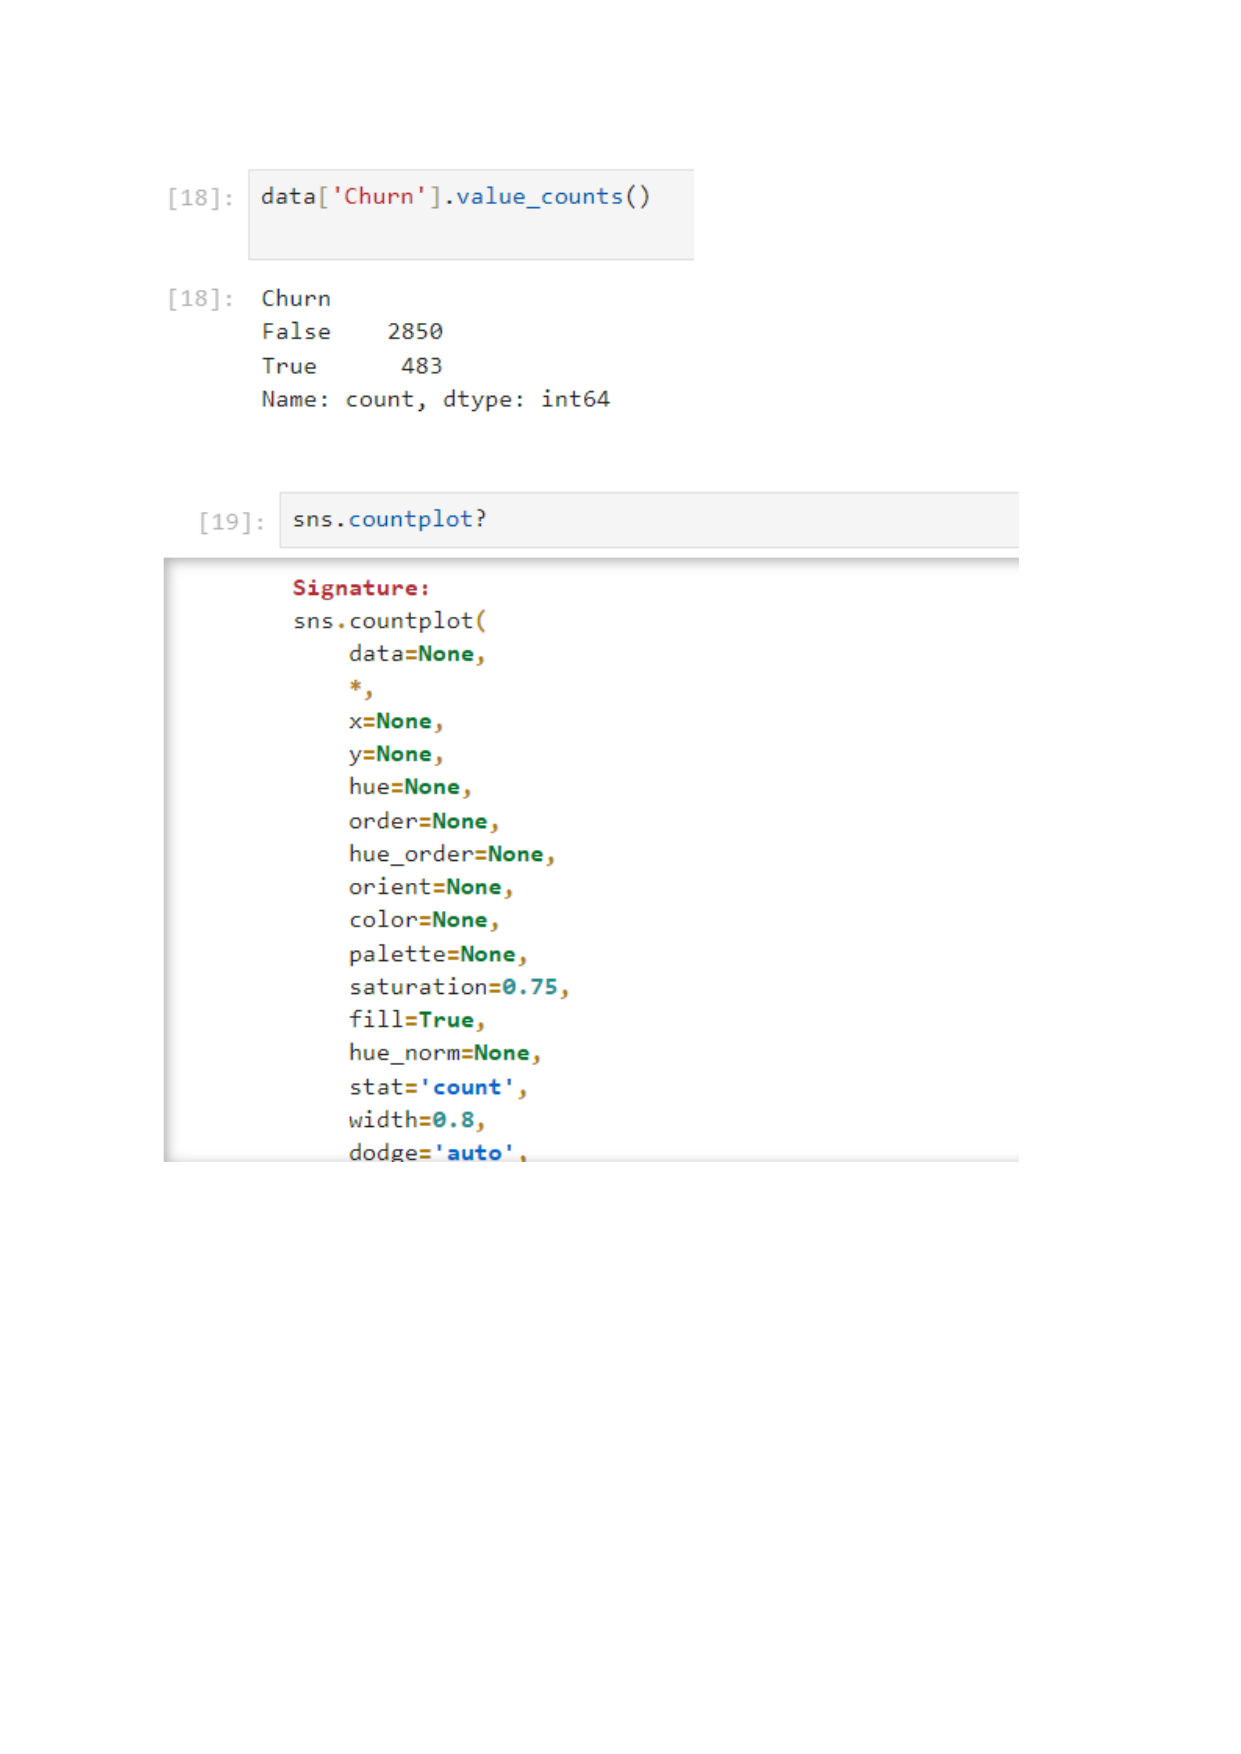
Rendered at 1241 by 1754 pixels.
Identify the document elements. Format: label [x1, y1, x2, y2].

picture [150, 450, 1019, 1162]
picture [150, 150, 694, 432]
